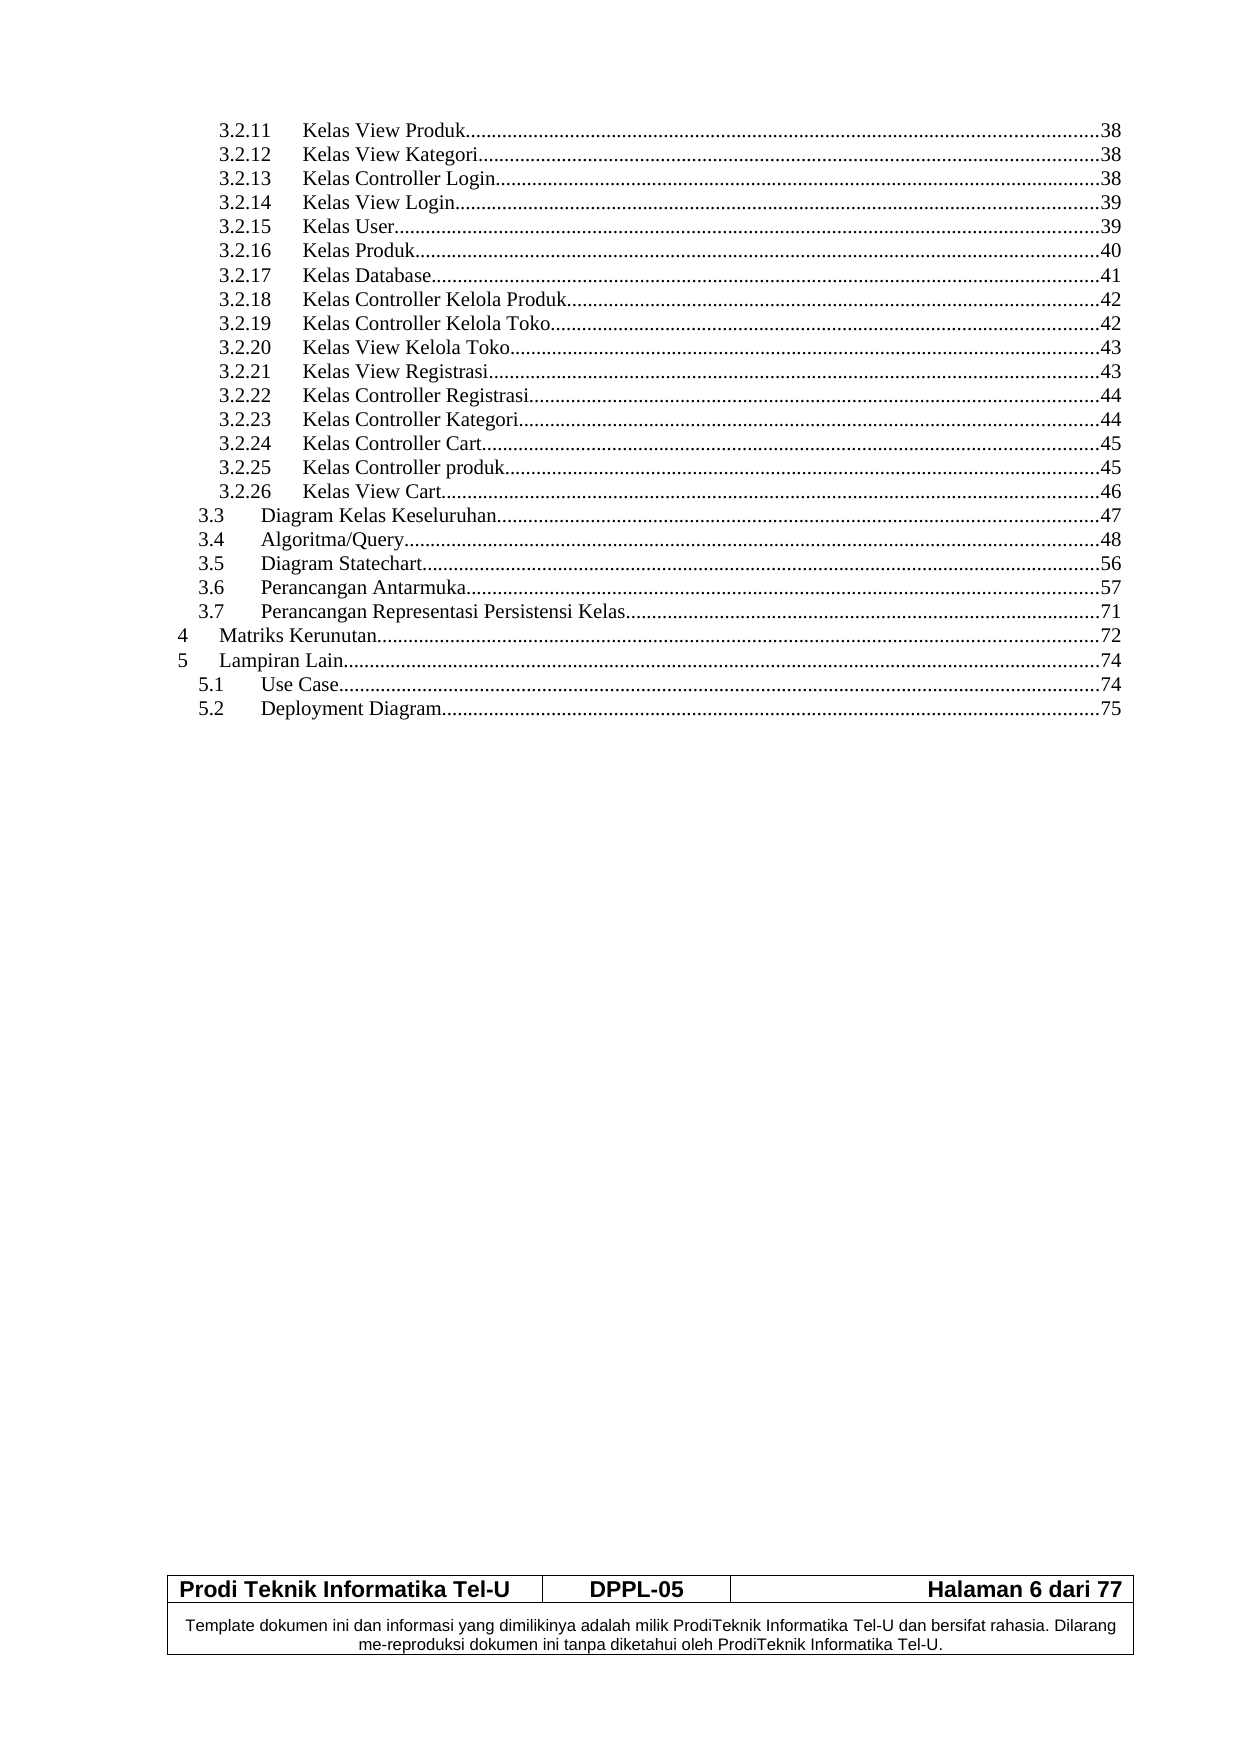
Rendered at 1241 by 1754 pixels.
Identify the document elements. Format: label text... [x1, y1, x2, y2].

text 3.2.17 Kelas Database 41 [219, 262, 1122, 287]
text 3.2.14 Kelas View Login 39 [219, 190, 1122, 214]
text 3.2.13 Kelas Controller Login 38 [219, 166, 1122, 190]
text 3.2.20 Kelas View Kelola Toko 43 [219, 335, 1122, 359]
text 3.2.11 Kelas View Produk 38 [219, 118, 1122, 142]
text 3.2.24 Kelas Controller Cart 45 [219, 431, 1122, 455]
text 4 Matriks Kerunutan 72 [177, 623, 1122, 647]
text 3.7 Perancangan Representasi Persistensi Kelas 71 [198, 599, 1122, 623]
text 3.2.19 Kelas Controller Kelola Toko 42 [219, 311, 1122, 335]
text 3.2.21 Kelas View Registrasi 43 [219, 359, 1122, 383]
text 3.2.26 Kelas View Cart 46 [219, 479, 1122, 503]
text 3.4 Algoritma/Query 48 [198, 527, 1122, 551]
text 3.2.16 Kelas Produk 40 [219, 238, 1122, 262]
text 3.2.12 Kelas View Kategori 38 [219, 142, 1122, 166]
text 3.2.23 Kelas Controller Kategori 44 [219, 407, 1122, 431]
text 5.1 Use Case 74 [198, 672, 1122, 696]
text 3.2.18 Kelas Controller Kelola Produk 42 [219, 287, 1122, 311]
text 3.3 Diagram Kelas Keseluruhan 47 [198, 503, 1122, 527]
text 3.2.15 Kelas User 39 [219, 214, 1122, 238]
text 5 Lampiran Lain 74 [177, 647, 1122, 672]
text 3.2.22 Kelas Controller Registrasi 44 [219, 383, 1122, 407]
text 3.6 Perancangan Antarmuka 57 [198, 575, 1122, 599]
text 5.2 Deployment Diagram 75 [198, 696, 1122, 720]
text 3.5 Diagram Statechart 56 [198, 551, 1122, 575]
text 3.2.25 Kelas Controller produk 45 [219, 455, 1122, 479]
